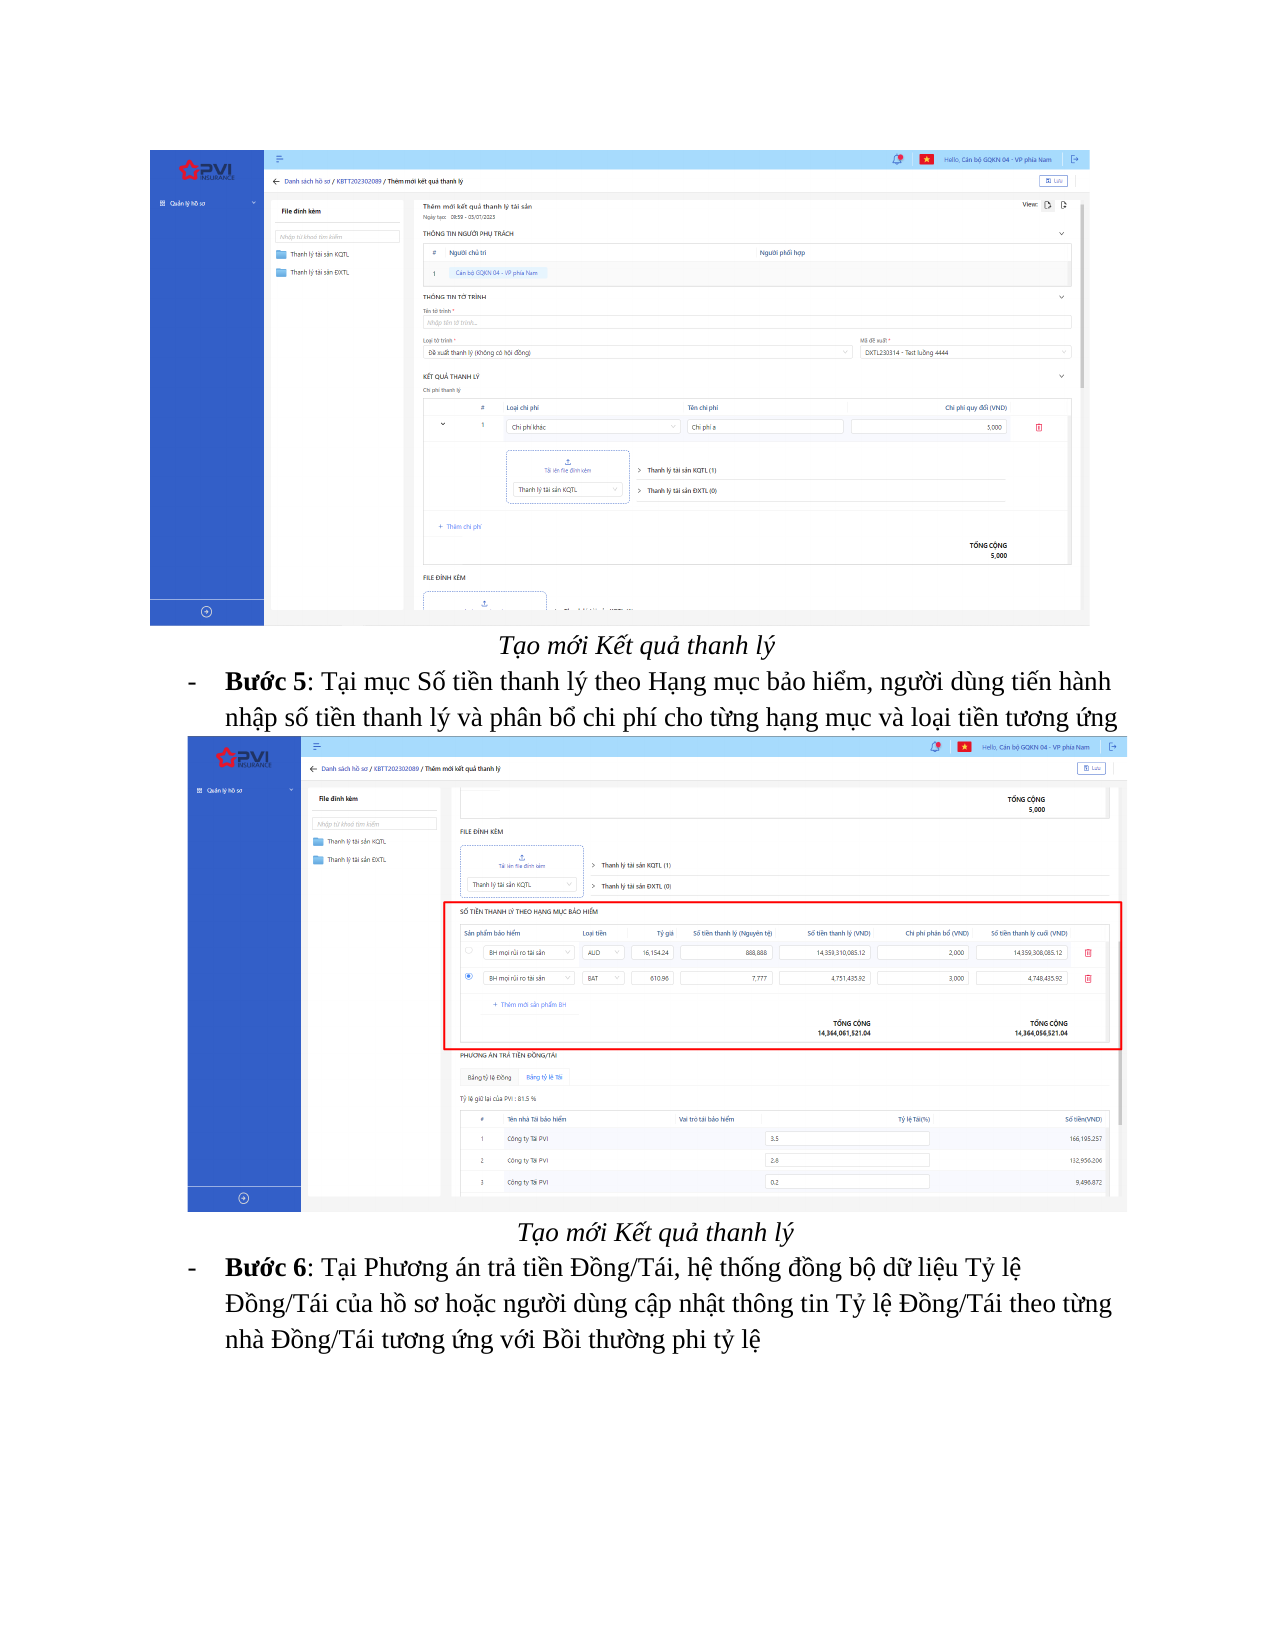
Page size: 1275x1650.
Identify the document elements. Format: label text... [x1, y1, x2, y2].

text Tạo mới Kết quả thanh lý [187, 1216, 1125, 1247]
list Bước 5: Tại mục Số tiền thanh lý theo Hạng mục bảo hiểm, người dùng tiến hành nhập số tiền thanh lý và phân bổ chi phí cho từng hạng mục và loại tiền tương ứng [187, 665, 1125, 732]
list Bước 6: Tại Phương án trả tiền Đồng/Tái, hệ thống đồng bộ dữ liệu Tỷ lệ Đồng/Tái của hồ sơ hoặc người dùng cập nhật thông tin Tỷ lệ Đồng/Tái theo từng nhà Đồng/Tái tương ứng với Bồi thường phi tỷ lệ [187, 1251, 1125, 1354]
picture [150, 150, 1090, 626]
text Tạo mới Kết quả thanh lý [150, 629, 1125, 660]
picture [187, 736, 1128, 1212]
